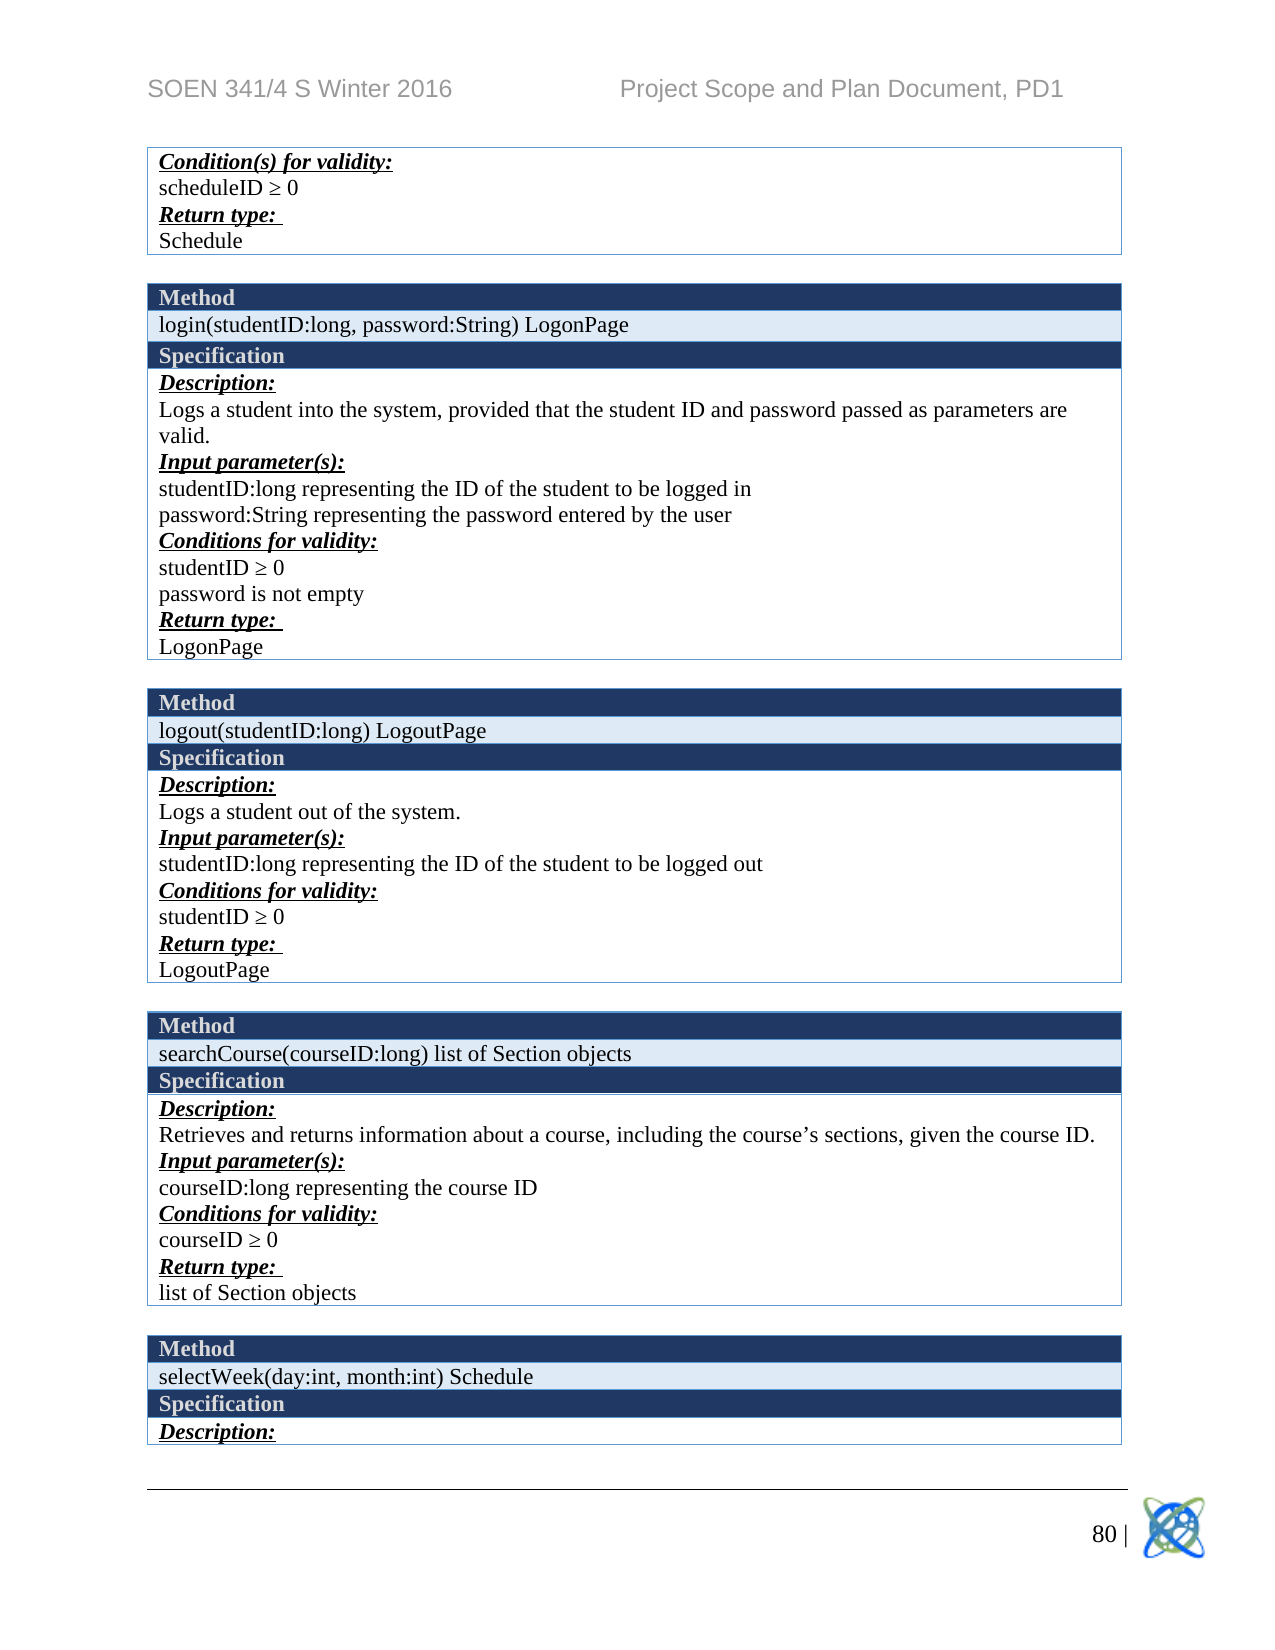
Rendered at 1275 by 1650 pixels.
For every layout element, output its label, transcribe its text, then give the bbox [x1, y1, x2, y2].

table_cell Specification [148, 1390, 1121, 1417]
table_cell Specification [148, 342, 1121, 368]
table_cell login(studentID:long, password:String) LogonPage [148, 311, 1121, 341]
table_header Method [148, 689, 1121, 716]
table_cell Description: Retrieves and returns information about a course, including the course’s sections, given the course ID. Input parameter(s): courseID:long representing the course ID Conditions for validity: courseID ≥ 0 Return type: list of Section objects [148, 1095, 1121, 1305]
table_cell searchCourse(courseID:long) list of Section objects [148, 1040, 1121, 1066]
table_cell logout(studentID:long) LogoutPage [148, 717, 1121, 743]
table_header Method [148, 284, 1121, 310]
table_header Method [148, 1336, 1121, 1362]
table_cell Description: Logs a student out of the system. Input parameter(s): studentID:long representing the ID of the student to be logged out Conditions for validity: studentID ≥ 0 Return type: LogoutPage [148, 771, 1121, 982]
table_cell selectWeek(day:int, month:int) Schedule [148, 1363, 1121, 1389]
table_cell Specification [148, 744, 1121, 770]
table_cell Description: Logs a student into the system, provided that the student ID and password passed as parameters are valid. Input parameter(s): studentID:long representing the ID of the student to be logged in password:String representing the password entered by the user Conditions for validity: studentID ≥ 0 password is not empty Return type: LogonPage [148, 369, 1121, 659]
table_cell Specification [148, 1067, 1121, 1093]
picture [1123, 1490, 1224, 1566]
table_header Method [148, 1013, 1121, 1039]
